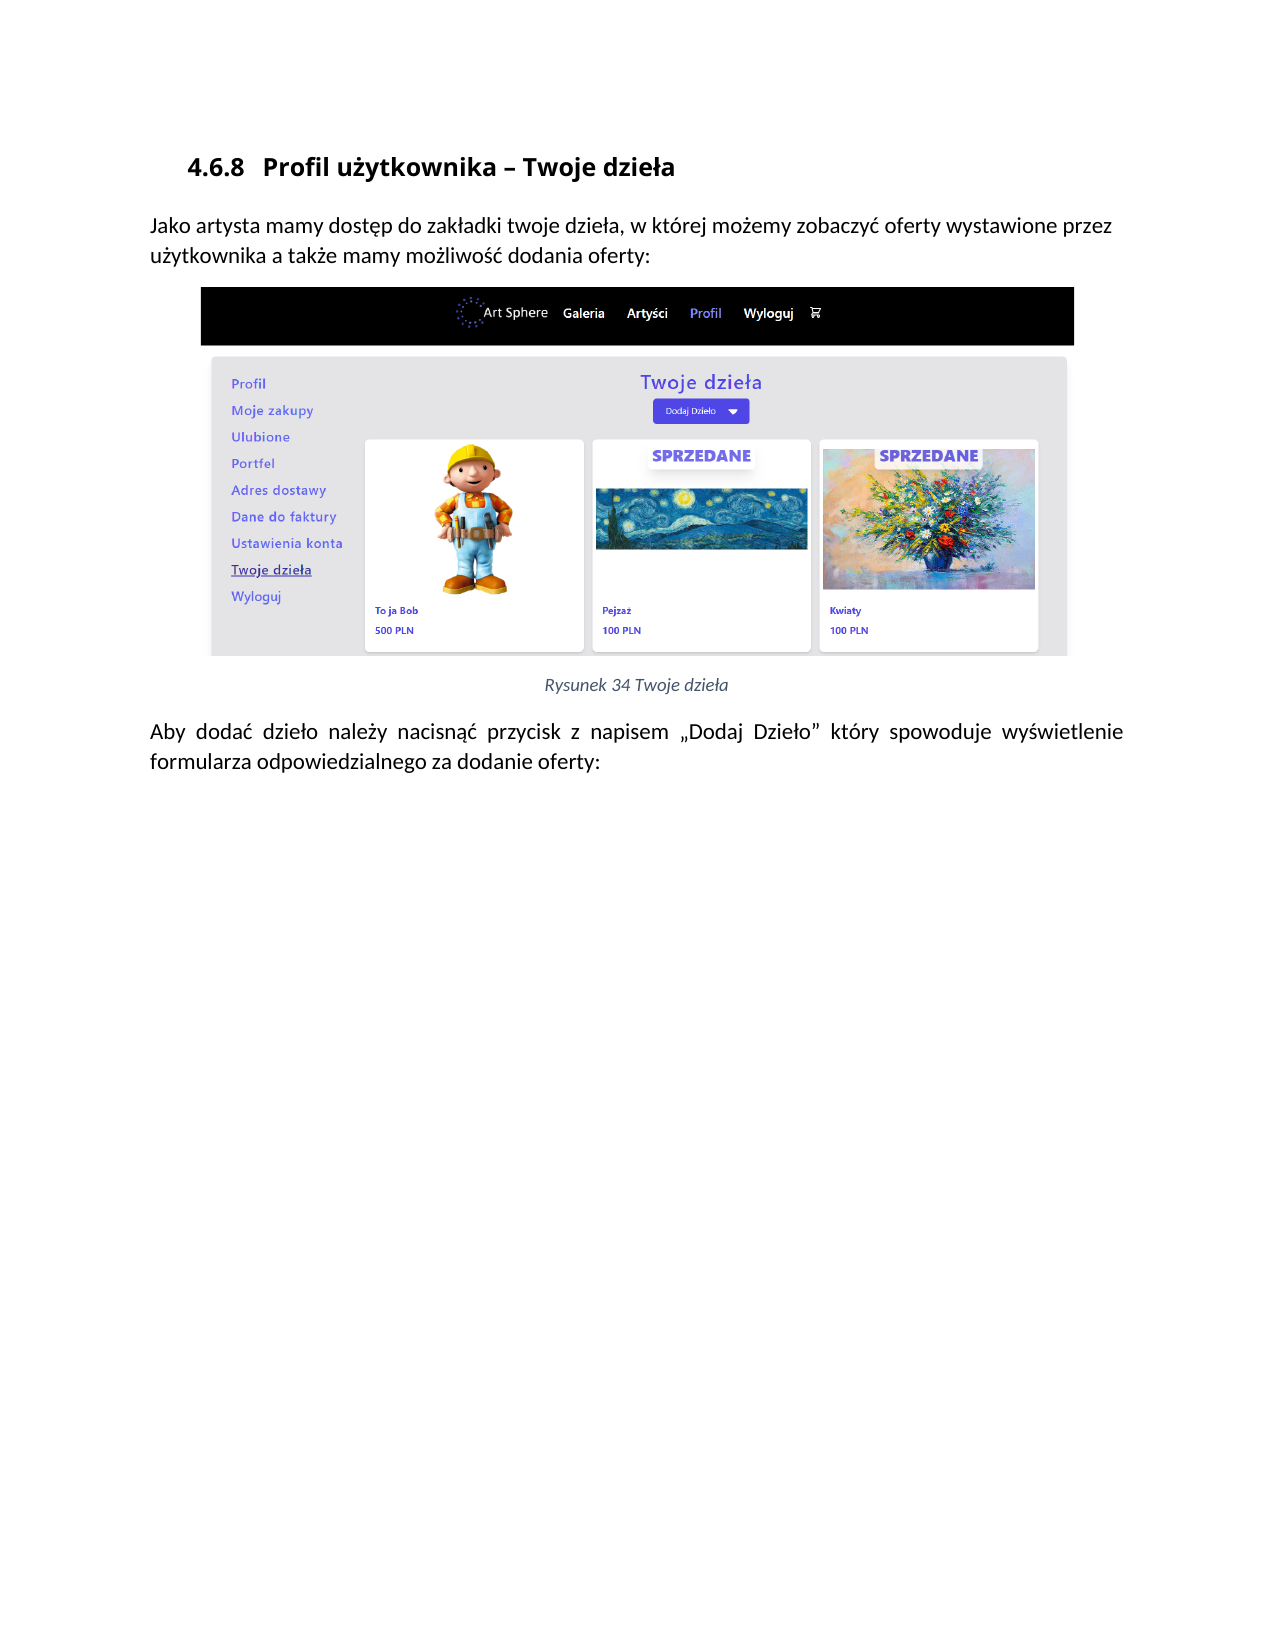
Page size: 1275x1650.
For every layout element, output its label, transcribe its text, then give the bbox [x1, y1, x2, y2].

text Rysunek 34 Twoje dzieła [150, 673, 1125, 696]
subtitle Profil użytkownika – Twoje dzieła [187, 150, 1125, 184]
picture [200, 287, 1075, 656]
text Aby dodać dzieło należy nacisnąć przycisk z napisem „Dodaj Dzieło” który spowoduje wyświetlenie formularza odpowiedzialnego za dodanie oferty: [150, 717, 1125, 775]
text Jako artysta mamy dostęp do zakładki twoje dzieła, w której możemy zobaczyć oferty wystawione przez użytkownika a także mamy możliwość dodania oferty: [150, 211, 1125, 269]
